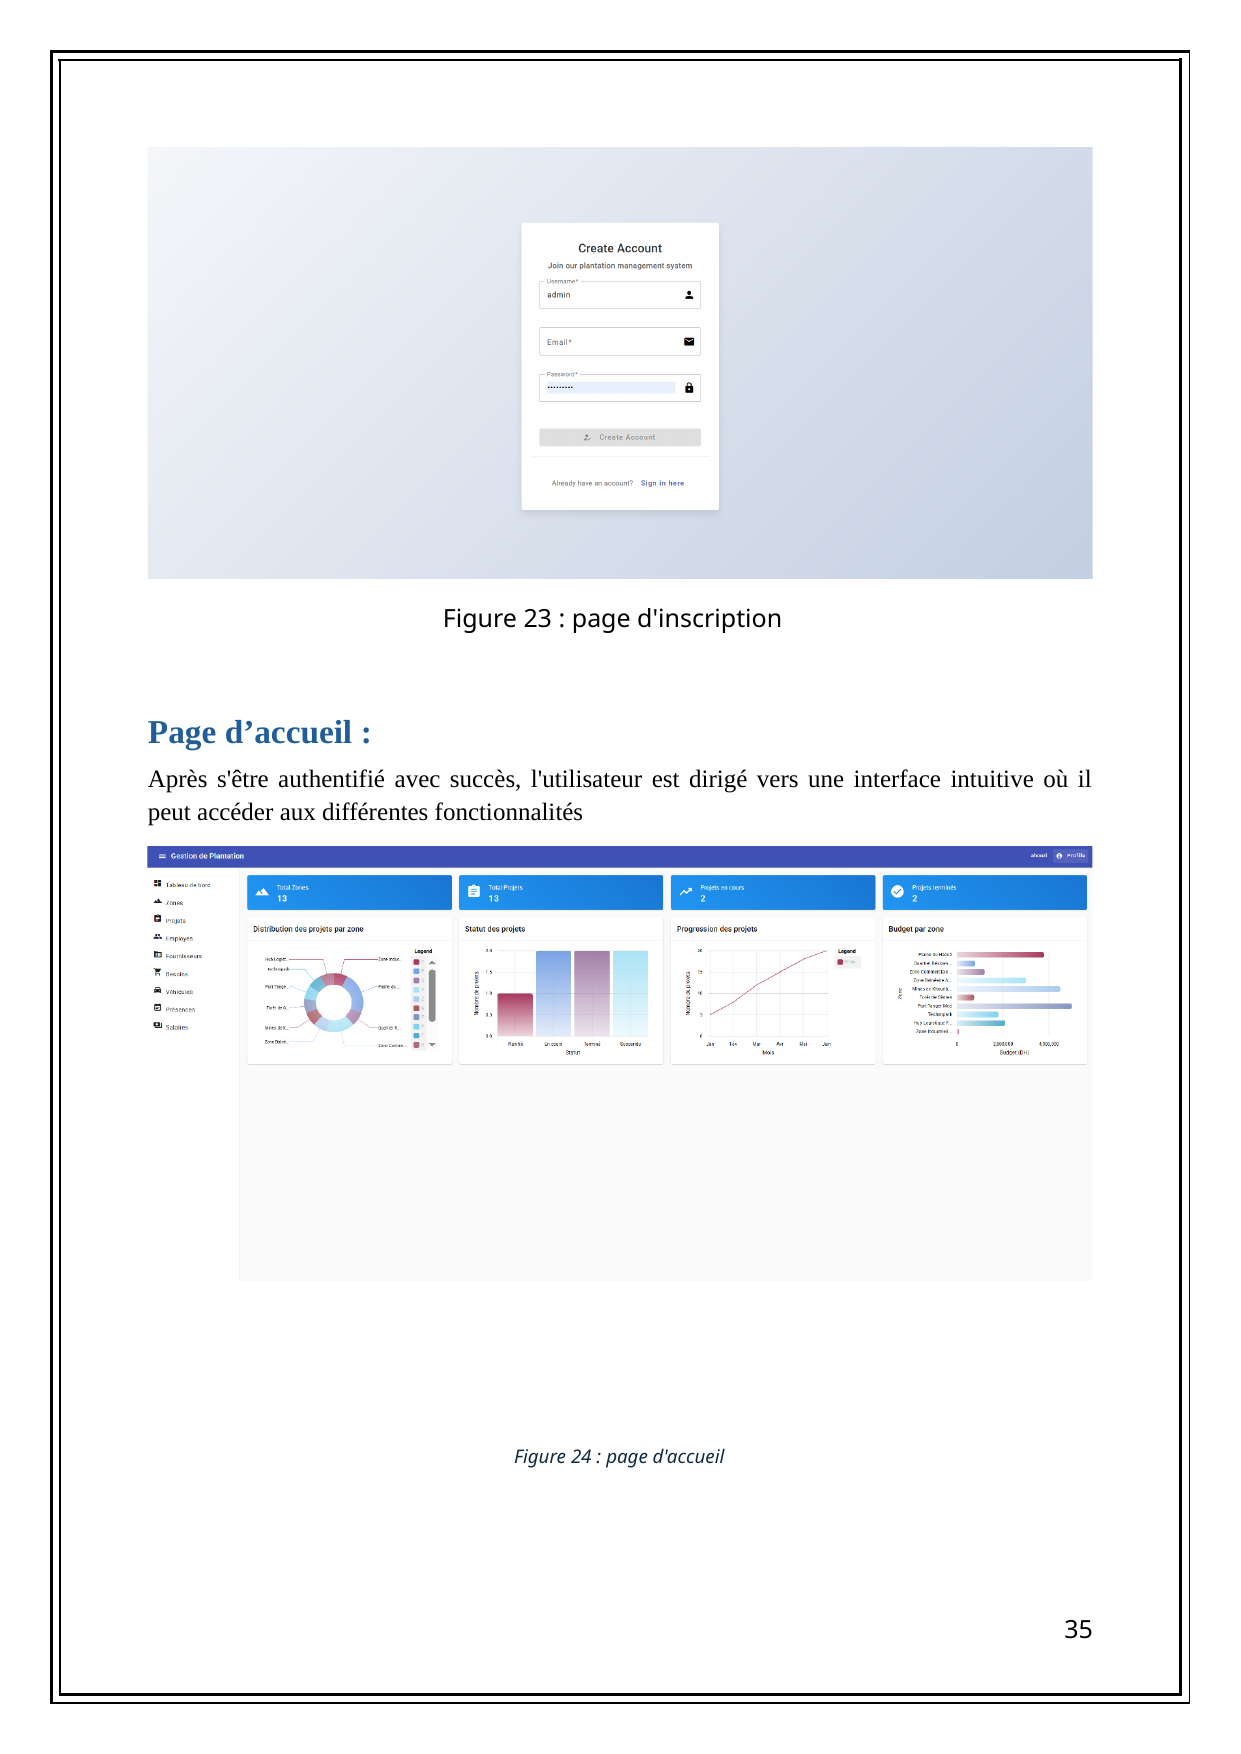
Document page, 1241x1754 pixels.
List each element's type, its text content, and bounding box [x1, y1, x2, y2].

text Après s'être authentifié avec succès, l'utilisateur est dirigé vers une interface intuitive où il peut accéder aux différentes fonctionnalités [148, 764, 1093, 826]
subtitle Page d’accueil : [148, 712, 1093, 750]
picture [147, 846, 1093, 1281]
picture [147, 147, 1093, 579]
